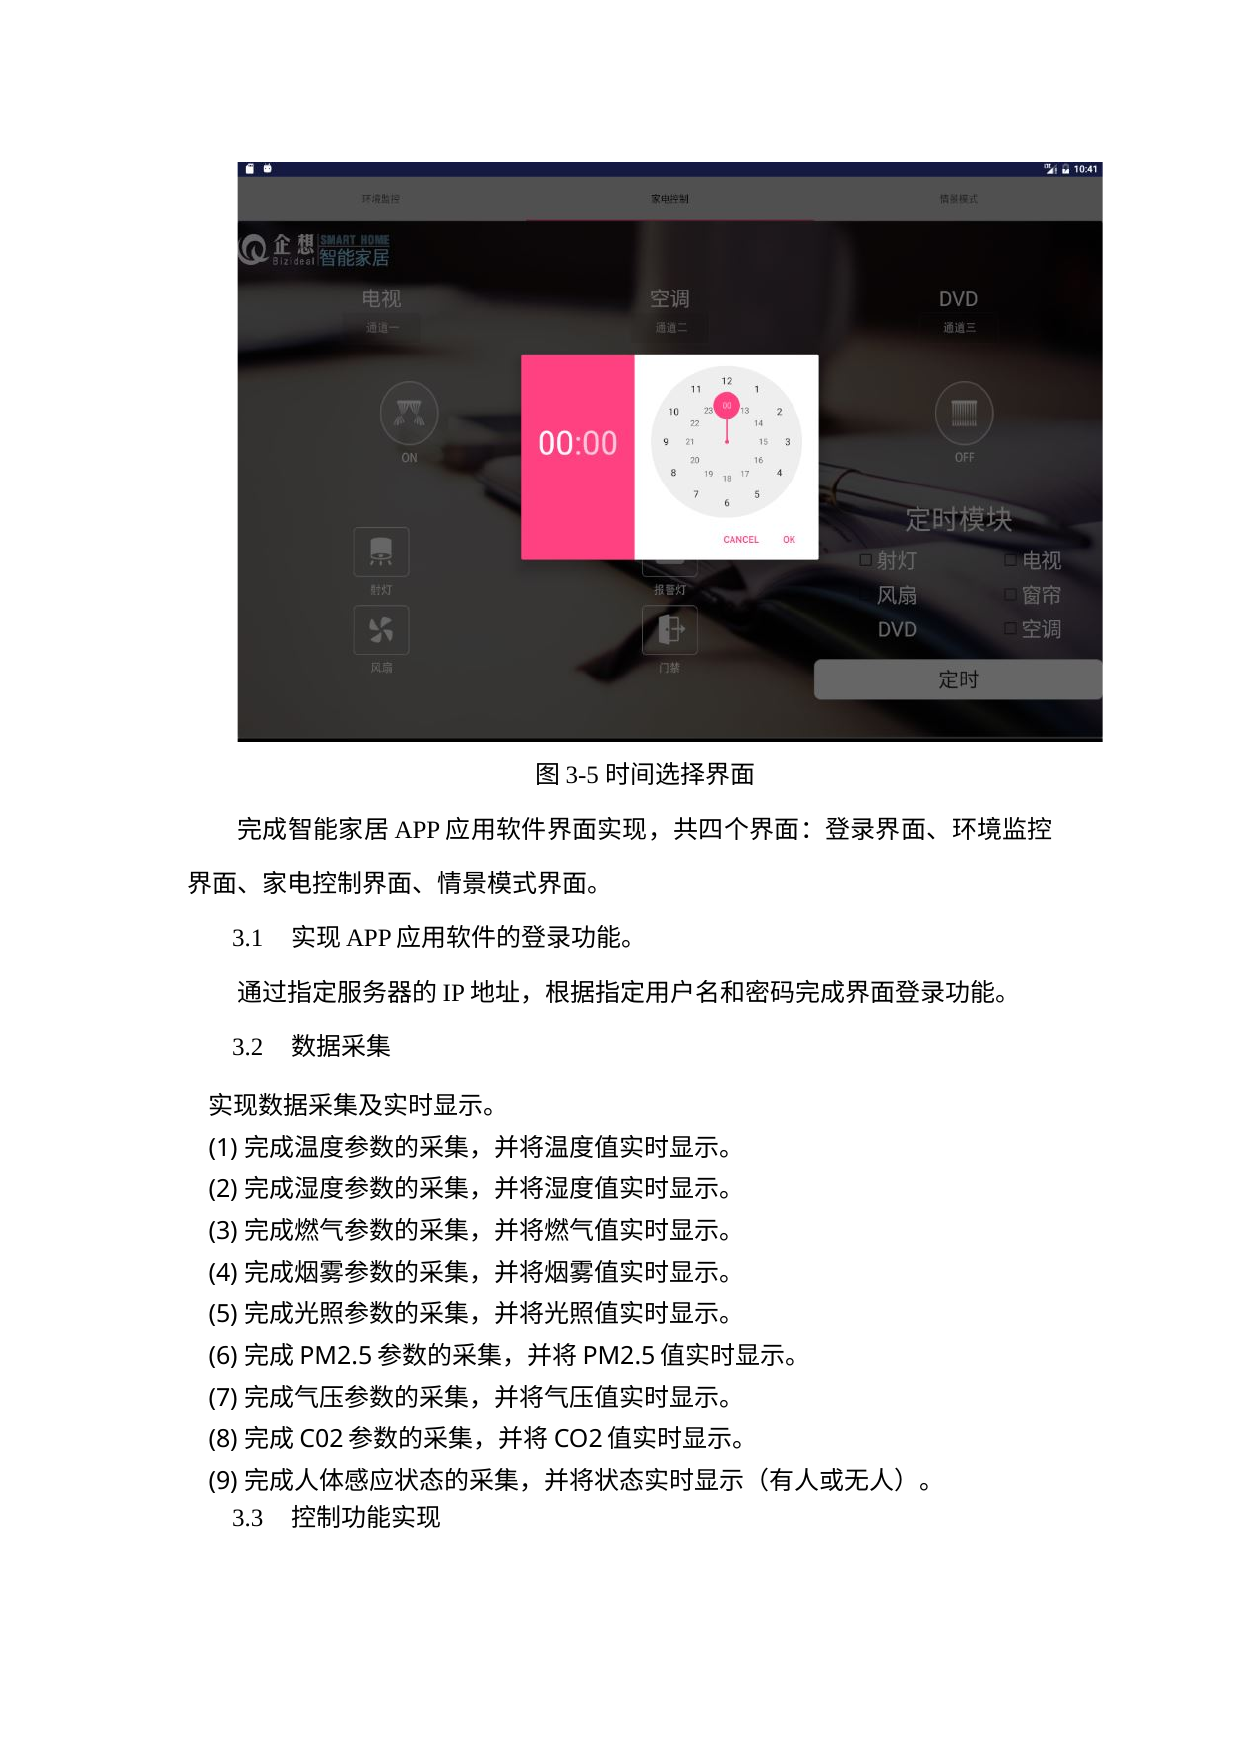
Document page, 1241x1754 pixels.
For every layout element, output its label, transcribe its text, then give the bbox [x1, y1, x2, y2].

text (1) 完成温度参数的采集，并将温度值实时显示。 [187, 1123, 1053, 1164]
text 完成智能家居APP应用软件界面实现，共四个界面：登录界面、环境监控界面、家电控制界面、情景模式界面。 [187, 809, 1053, 900]
text (3) 完成燃气参数的采集，并将燃气值实时显示。 [187, 1206, 1053, 1248]
list 实现APP应用软件的登录功能。 [232, 918, 1053, 954]
text 通过指定服务器的IP地址，根据指定用户名和密码完成界面登录功能。 [187, 972, 1053, 1008]
text (5) 完成光照参数的采集，并将光照值实时显示。 [187, 1289, 1053, 1331]
text (2) 完成湿度参数的采集，并将湿度值实时显示。 [187, 1164, 1053, 1206]
text (9) 完成人体感应状态的采集，并将状态实时显示（有人或无人）。 [187, 1456, 1053, 1498]
picture [237, 162, 1103, 742]
text (4) 完成烟雾参数的采集，并将烟雾值实时显示。 [187, 1248, 1053, 1289]
text 图3-5 时间选择界面 [187, 755, 1053, 791]
text (7) 完成气压参数的采集，并将气压值实时显示。 [187, 1373, 1053, 1414]
text (8) 完成C02参数的采集，并将CO2值实时显示。 [187, 1414, 1053, 1456]
list 数据采集 [232, 1027, 1053, 1063]
list 控制功能实现 [232, 1498, 1053, 1534]
text 实现数据采集及实时显示。 [187, 1081, 1053, 1123]
text (6) 完成PM2.5参数的采集，并将PM2.5值实时显示。 [187, 1331, 1053, 1373]
